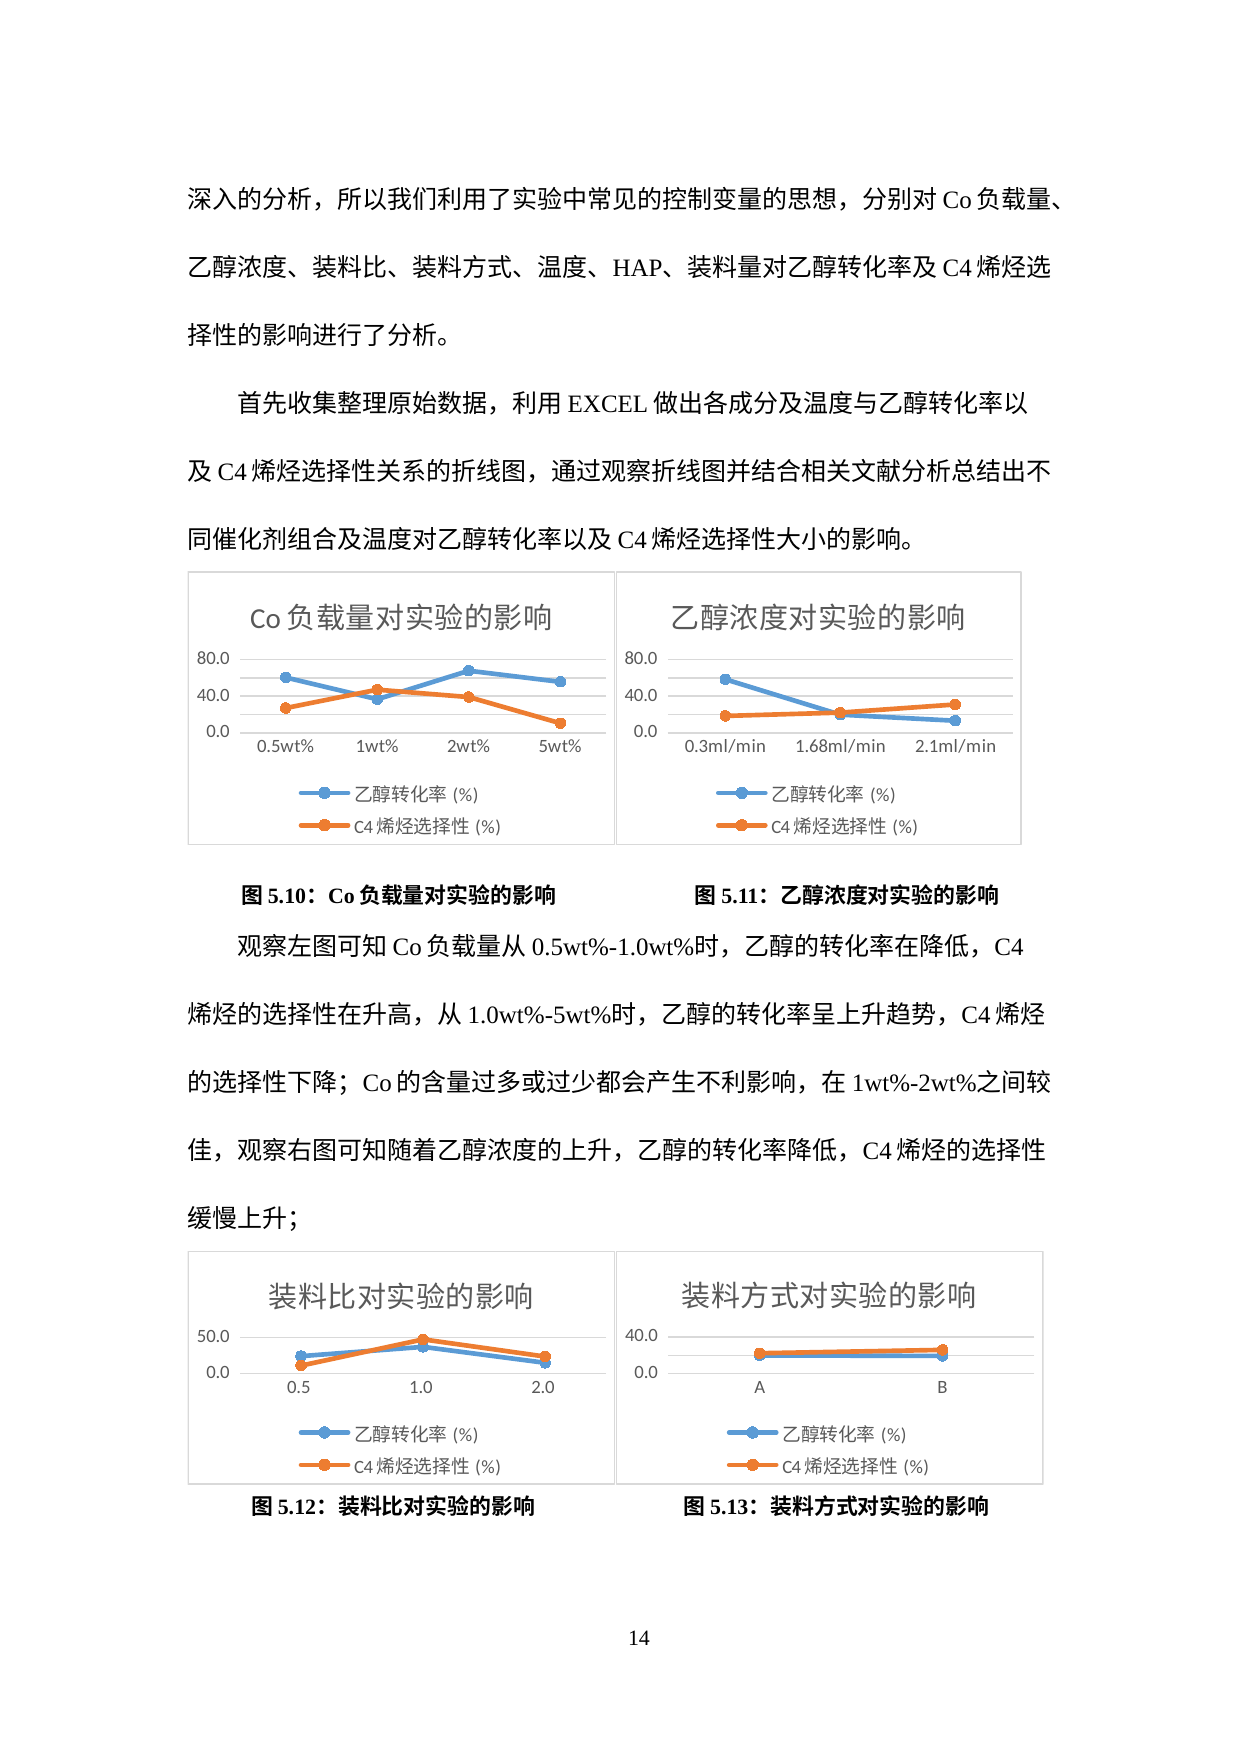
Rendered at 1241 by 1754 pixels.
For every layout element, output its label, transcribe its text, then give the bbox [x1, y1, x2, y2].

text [187, 164, 1053, 368]
text 首先收集整理原始数据，利用EXCEL做出各成分及温度与乙醇转化率以及C4烯烃选择性关系的折线图，通过观察折线图并结合相关文献分析总结出不同催化剂组合及温度对乙醇转化率以及C4烯烃选择性大小的影响。 [187, 368, 1053, 571]
text 图5.12：装料比对实验的影响 图5.13：装料方式对实验的影响 [187, 1488, 1053, 1522]
text 图5.10：Co负载量对实验的影响 图5.11：乙醇浓度对实验的影响 [187, 877, 1053, 911]
text 观察左图可知Co负载量从0.5wt%-1.0wt%时，乙醇的转化率在降低，C4烯烃的选择性在升高，从1.0wt%-5wt%时，乙醇的转化率呈上升趋势，C4烯烃的选择性下降；Co的含量过多或过少都会产生不利影响，在1wt%-2wt%之间较佳，观察右图可知随着乙醇浓度的上升，乙醇的转化率降低，C4烯烃的选择性缓慢上升； [187, 911, 1053, 1251]
